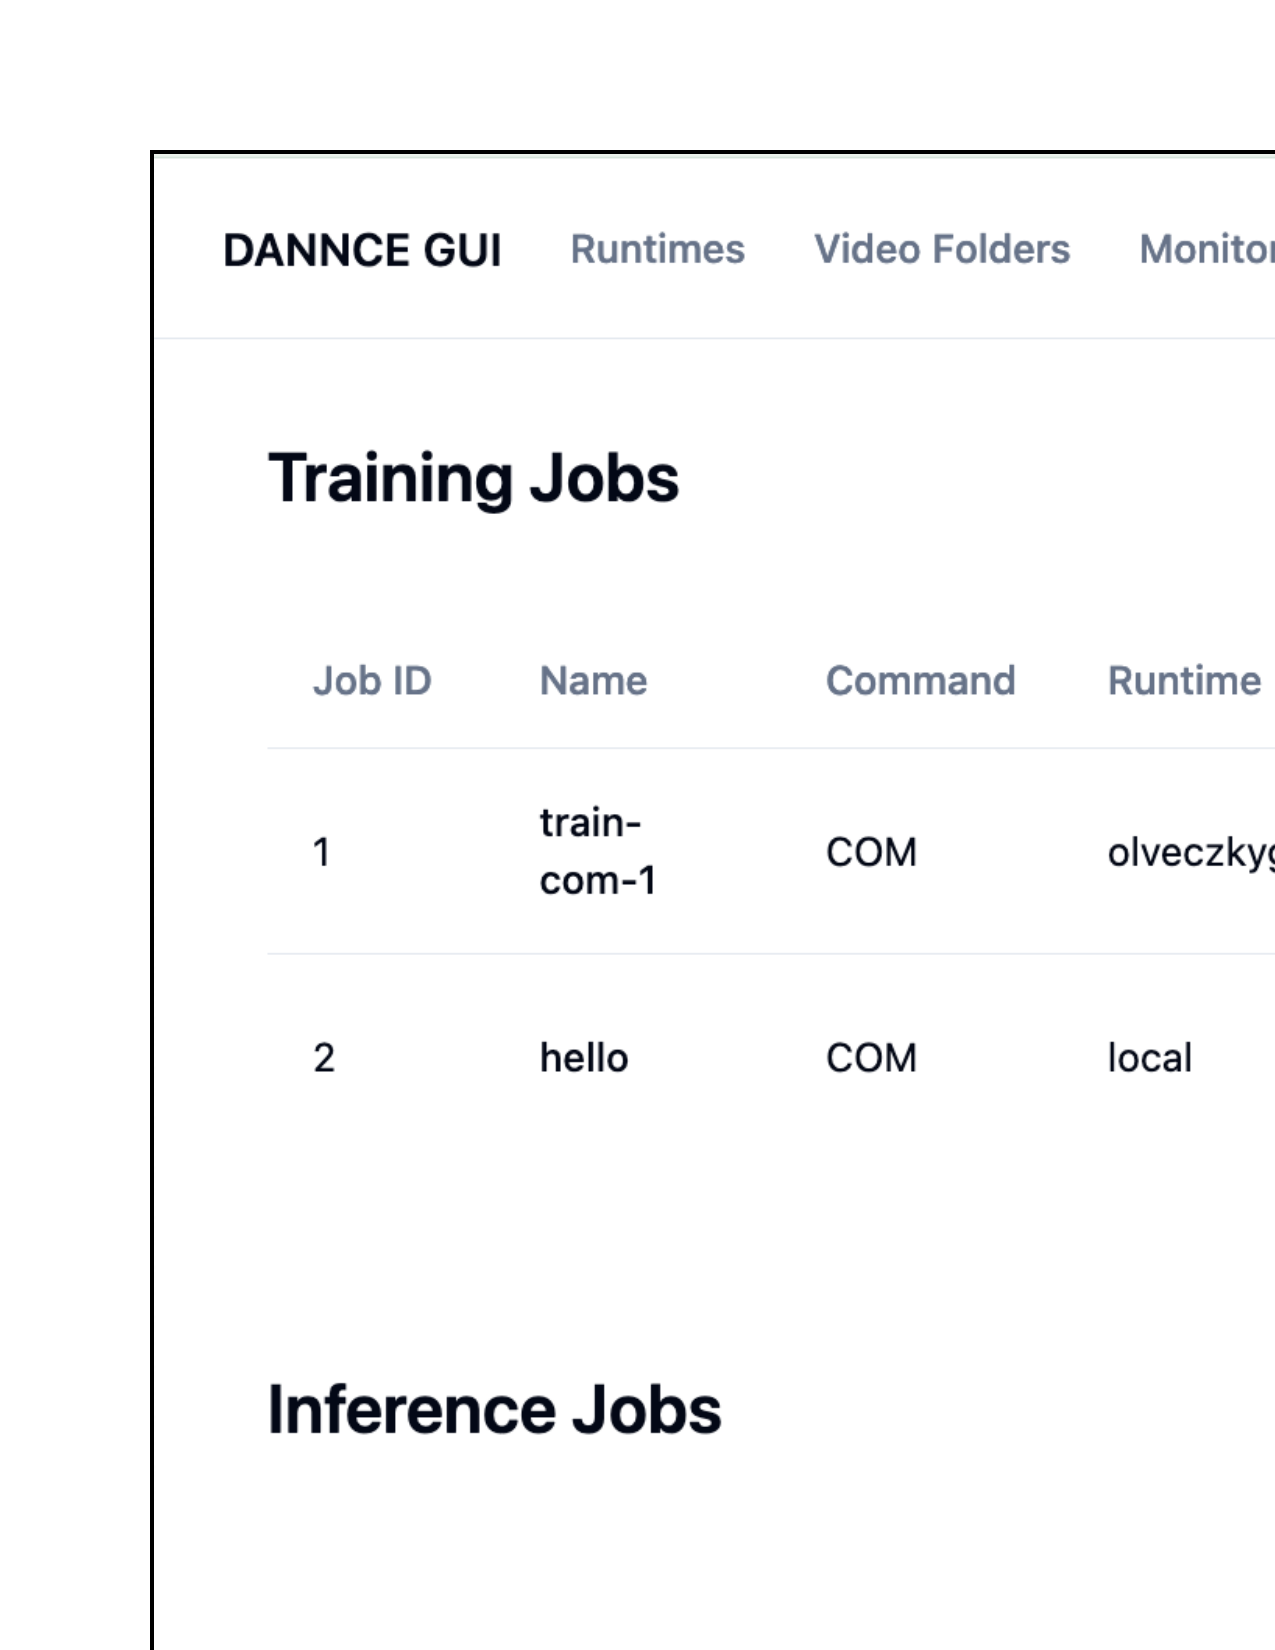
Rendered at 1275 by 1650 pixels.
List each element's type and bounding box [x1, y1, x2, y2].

picture [154, 154, 1275, 1501]
